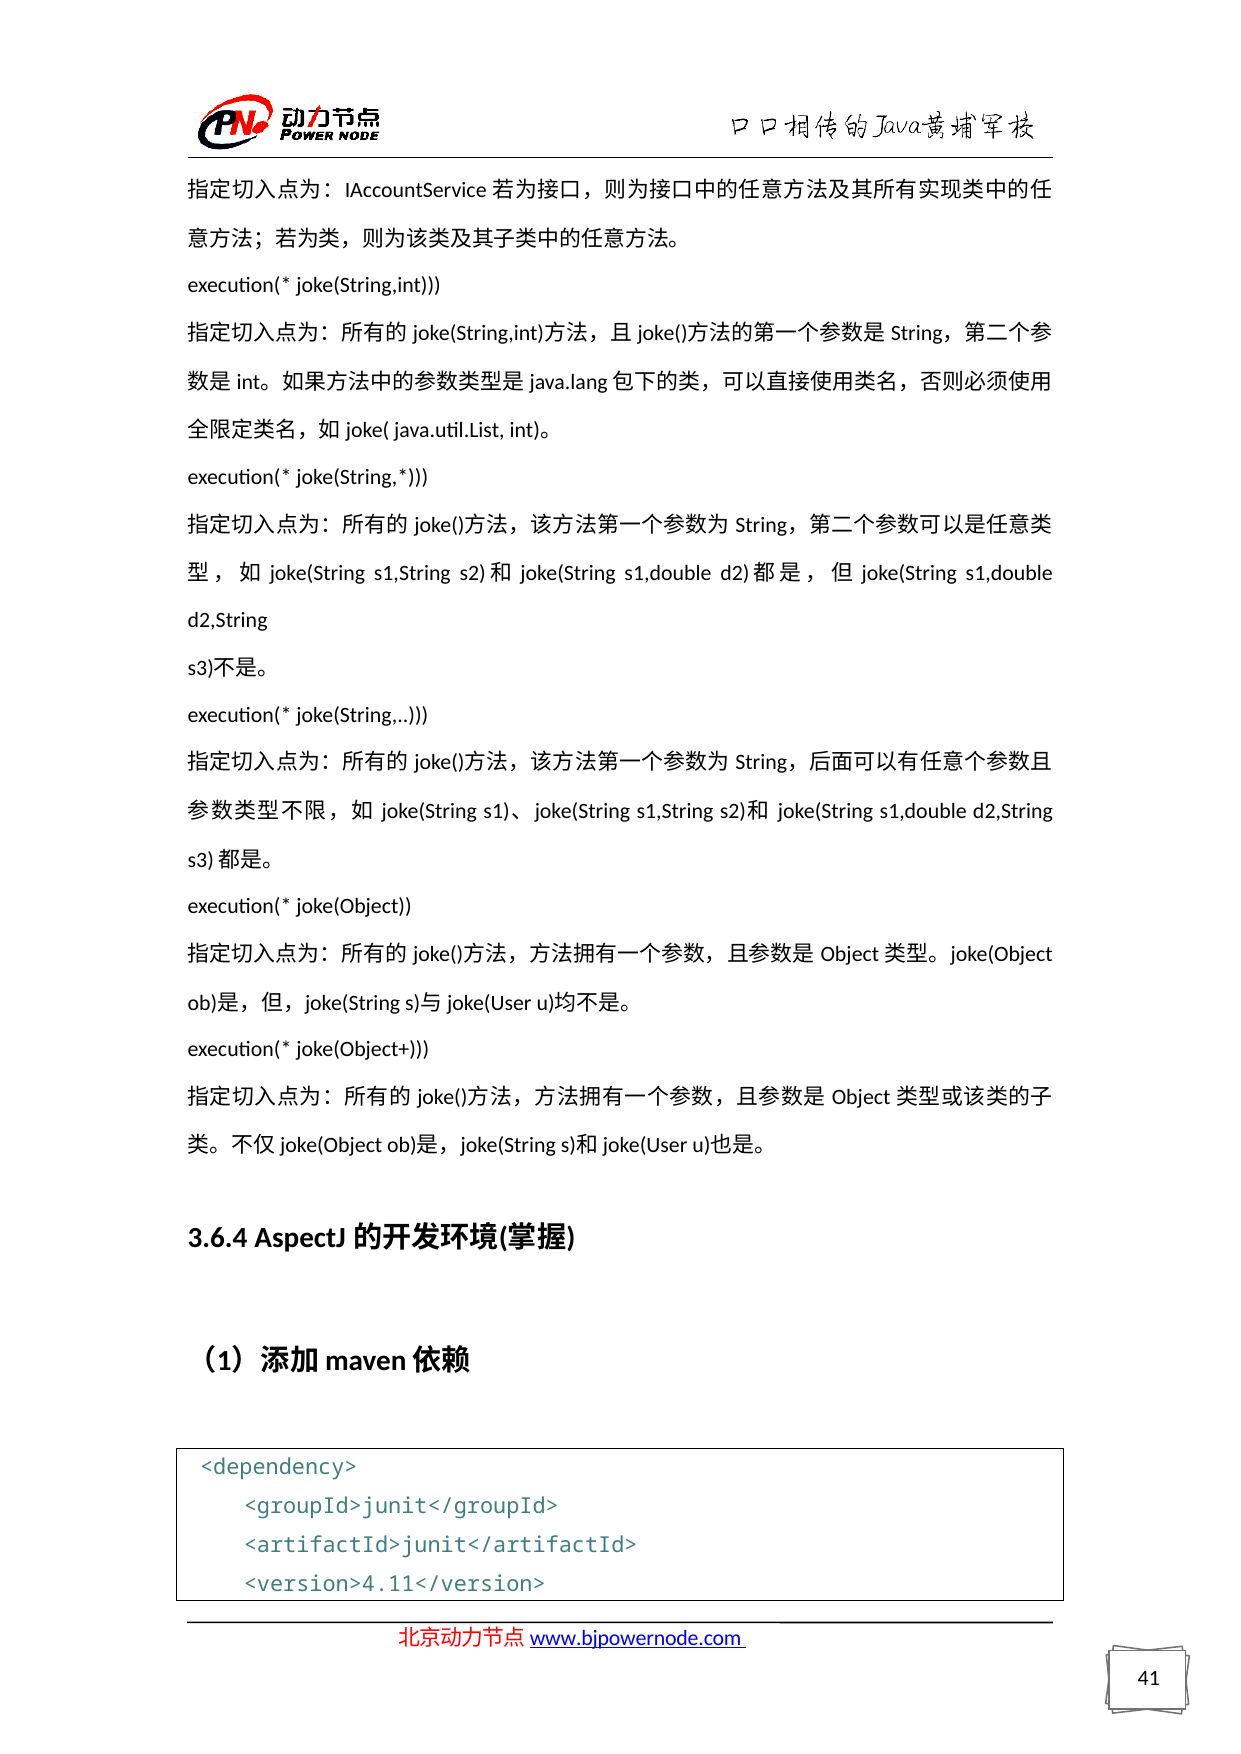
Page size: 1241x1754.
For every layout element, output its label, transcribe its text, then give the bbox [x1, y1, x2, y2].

text 指定切入点为：所有的 joke(String,int)方法，且 joke()方法的第一个参数是 String，第二个参数是 int。如果方法中的参数类型是 java.lang 包下的类，可以直接使用类名，否则必须使用全限定类名，如 joke( java.util.List, int)。 [187, 314, 1053, 444]
text s3)不是。 [187, 649, 1053, 682]
picture [187, 88, 1053, 155]
text 指定切入点为：所有的 joke()方法，该方法第一个参数为 String，第二个参数可以是任意类型，如joke(String s1,String s2)和joke(String s1,double d2)都是，但joke(String s1,double d2,String [187, 506, 1053, 636]
text 指定切入点为：所有的 joke()方法，方法拥有一个参数，且参数是 Object 类型或该类的子类。不仅 joke(Object ob)是，joke(String s)和 joke(User u)也是。 [187, 1078, 1053, 1159]
text execution(* joke(String,..))) [187, 698, 1053, 730]
text 指定切入点为：所有的 joke()方法，方法拥有一个参数，且参数是 Object 类型。joke(Object ob)是，但，joke(String s)与 joke(User u)均不是。 [187, 935, 1053, 1017]
subtitle 3.6.4 AspectJ 的开发环境(掌握) [187, 1202, 1053, 1267]
text 指定切入点为：IAccountService 若为接口，则为接口中的任意方法及其所有实现类中的任意方法；若为类，则为该类及其子类中的任意方法。 [187, 172, 1053, 253]
text execution(* joke(String,int))) [187, 269, 1053, 301]
subtitle （1）添加maven依赖 [187, 1325, 1053, 1390]
text execution(* joke(String,*))) [187, 460, 1053, 493]
text execution(* joke(Object+))) [187, 1032, 1053, 1065]
text execution(* joke(Object)) [187, 889, 1053, 922]
text 指定切入点为：所有的 joke()方法，该方法第一个参数为 String，后面可以有任意个参数且参数类型不限，如 joke(String s1)、joke(String s1,String s2)和 joke(String s1,double d2,String s3) 都是。 [187, 744, 1053, 874]
